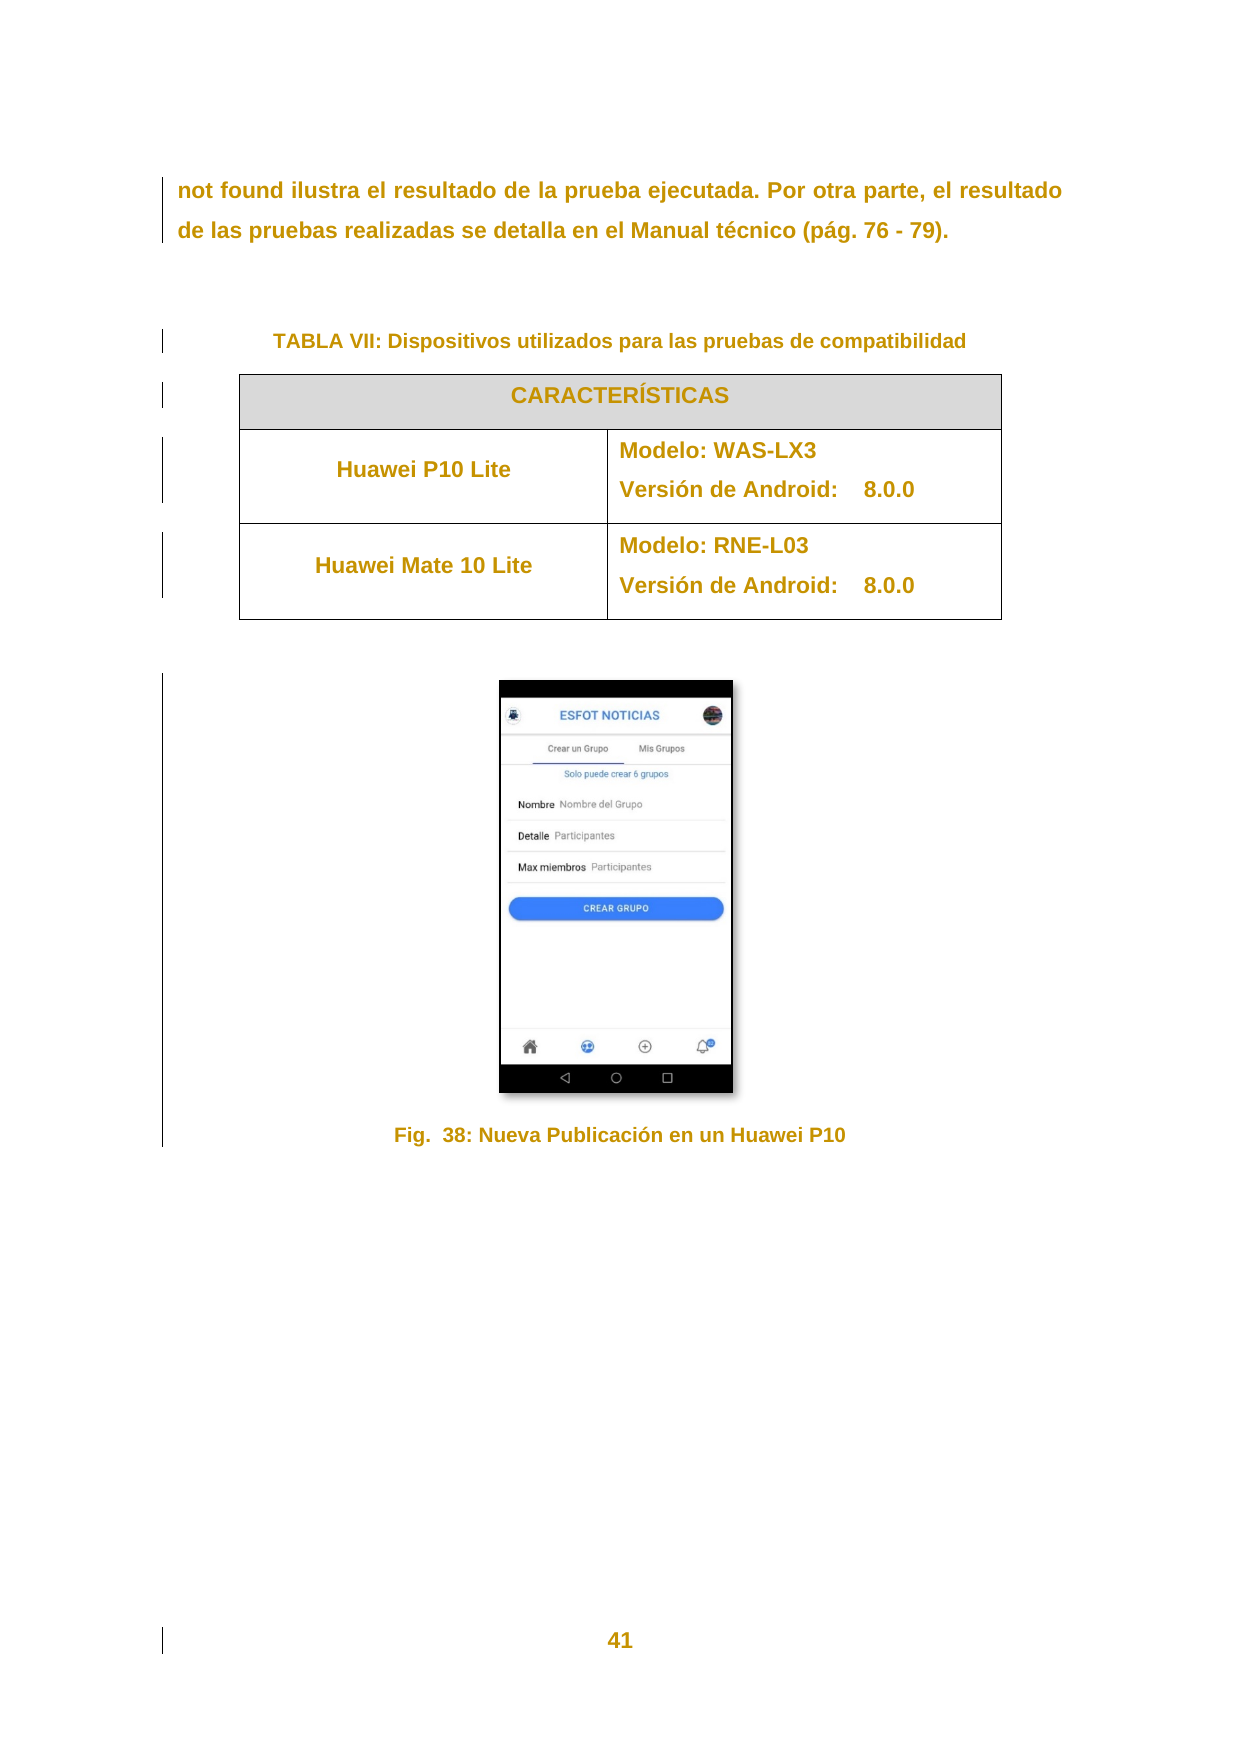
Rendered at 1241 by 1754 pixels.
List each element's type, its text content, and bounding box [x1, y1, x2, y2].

text Fig. 38: Nueva Publicación en un Huawei P10 [177, 673, 1063, 1147]
table_cell Huawei P10 Lite [240, 430, 607, 523]
table_cell Huawei Mate 10 Lite [240, 524, 607, 619]
table_header CARACTERÍSTICAS [240, 375, 1001, 429]
table_cell Modelo: WAS-LX3 Versión de Android: 8.0.0 [608, 430, 1001, 523]
table_cell Modelo: RNE-L03 Versión de Android: 8.0.0 [608, 524, 1001, 619]
text TABLA VII: Dispositivos utilizados para las pruebas de compatibilidad [177, 329, 1063, 353]
picture [501, 682, 731, 1090]
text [177, 177, 1063, 243]
